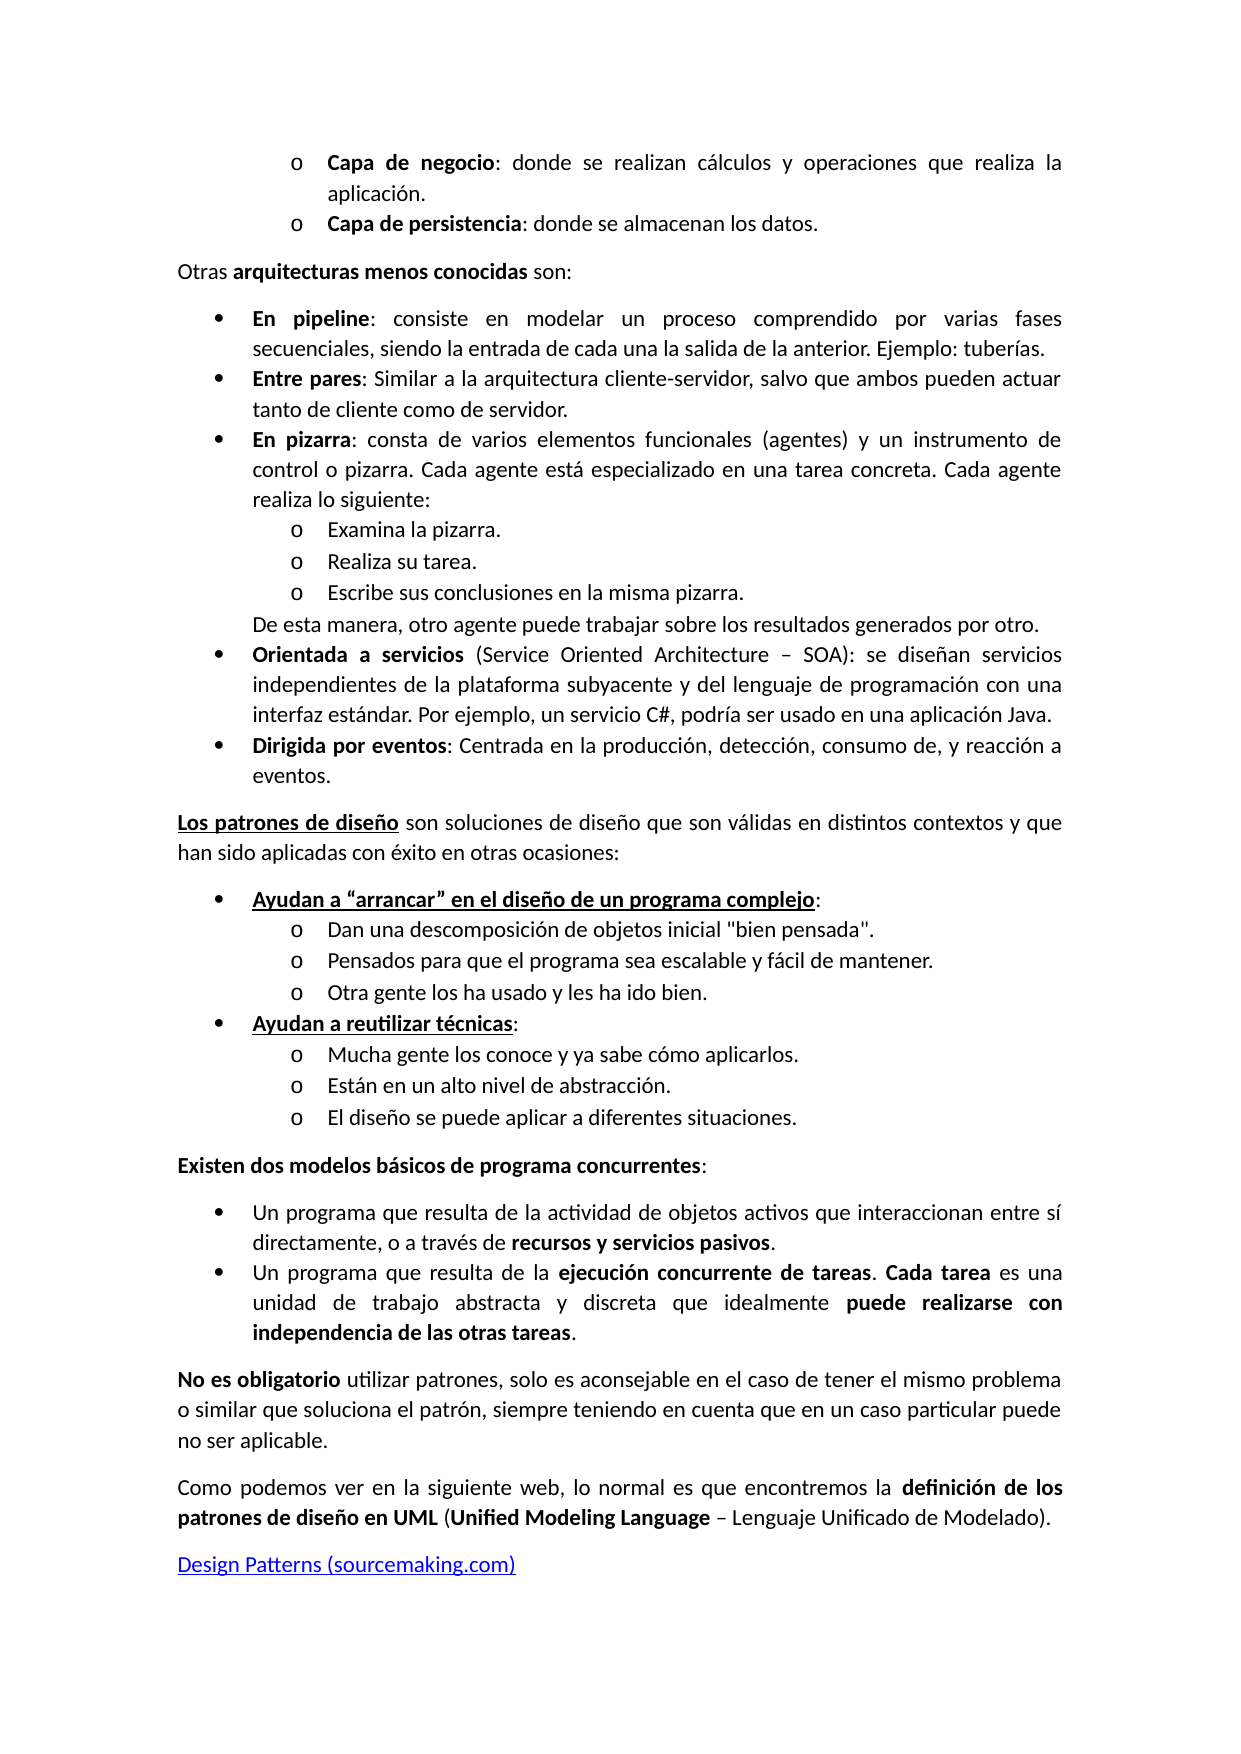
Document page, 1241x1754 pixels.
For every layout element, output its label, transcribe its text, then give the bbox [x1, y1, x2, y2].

list Ayudan a reutilizar técnicas: [215, 1009, 1063, 1038]
list Examina la pizarra. [290, 516, 1063, 545]
list Mucha gente los conoce y ya sabe cómo aplicarlos. [290, 1040, 1063, 1069]
list Capa de negocio: donde se realizan cálculos y operaciones que realiza la aplicación. [290, 148, 1063, 207]
list Pensados para que el programa sea escalable y fácil de mantener. [290, 947, 1063, 976]
list Entre pares: Similar a la arquitectura cliente-servidor, salvo que ambos pueden actuar tanto de cliente como de servidor. [215, 364, 1063, 423]
text Design Patterns (sourcemaking.com) [177, 1550, 1063, 1578]
list El diseño se puede aplicar a diferentes situaciones. [290, 1103, 1063, 1132]
text No es obligatorio utilizar patrones, solo es aconsejable en el caso de tener el mismo problema o similar que soluciona el patrón, siempre teniendo en cuenta que en un caso particular puede no ser aplicable. [177, 1365, 1063, 1454]
text Como podemos ver en la siguiente web, lo normal es que encontremos la definición de los patrones de diseño en UML (Unified Modeling Language – Lenguaje Unificado de Modelado). [177, 1473, 1063, 1531]
list Capa de persistencia: donde se almacenan los datos. [290, 209, 1063, 238]
list Otra gente los ha usado y les ha ido bien. [290, 978, 1063, 1007]
list Dirigida por eventos: Centrada en la producción, detección, consumo de, y reacción a eventos. [215, 731, 1063, 789]
text Los patrones de diseño son soluciones de diseño que son válidas en distintos contextos y que han sido aplicadas con éxito en otras ocasiones: [177, 808, 1063, 866]
list Están en un alto nivel de abstracción. [290, 1071, 1063, 1100]
list Ayudan a “arrancar” en el diseño de un programa complejo: [215, 885, 1063, 913]
list Escribe sus conclusiones en la misma pizarra. [290, 578, 1063, 608]
list Dan una descomposición de objetos inicial "bien pensada". [290, 915, 1063, 944]
list Un programa que resulta de la ejecución concurrente de tareas. Cada tarea es una unidad de trabajo abstracta y discreta que idealmente puede realizarse con independencia de las otras tareas. [215, 1258, 1063, 1347]
text Otras arquitecturas menos conocidas son: [177, 257, 1063, 285]
list De esta manera, otro agente puede trabajar sobre los resultados generados por otro. [252, 610, 1063, 638]
text Existen dos modelos básicos de programa concurrentes: [177, 1151, 1063, 1179]
list En pizarra: consta de varios elementos funcionales (agentes) y un instrumento de control o pizarra. Cada agente está especializado en una tarea concreta. Cada agente realiza lo siguiente: [215, 425, 1063, 513]
list Realiza su tarea. [290, 547, 1063, 576]
list En pipeline: consiste en modelar un proceso comprendido por varias fases secuenciales, siendo la entrada de cada una la salida de la anterior. Ejemplo: tuberías. [215, 304, 1063, 362]
list Orientada a servicios (Service Oriented Architecture – SOA): se diseñan servicios independientes de la plataforma subyacente y del lenguaje de programación con una interfaz estándar. Por ejemplo, un servicio C#, podría ser usado en una aplicación Java. [215, 640, 1063, 729]
list Un programa que resulta de la actividad de objetos activos que interaccionan entre sí directamente, o a través de recursos y servicios pasivos. [215, 1198, 1063, 1256]
